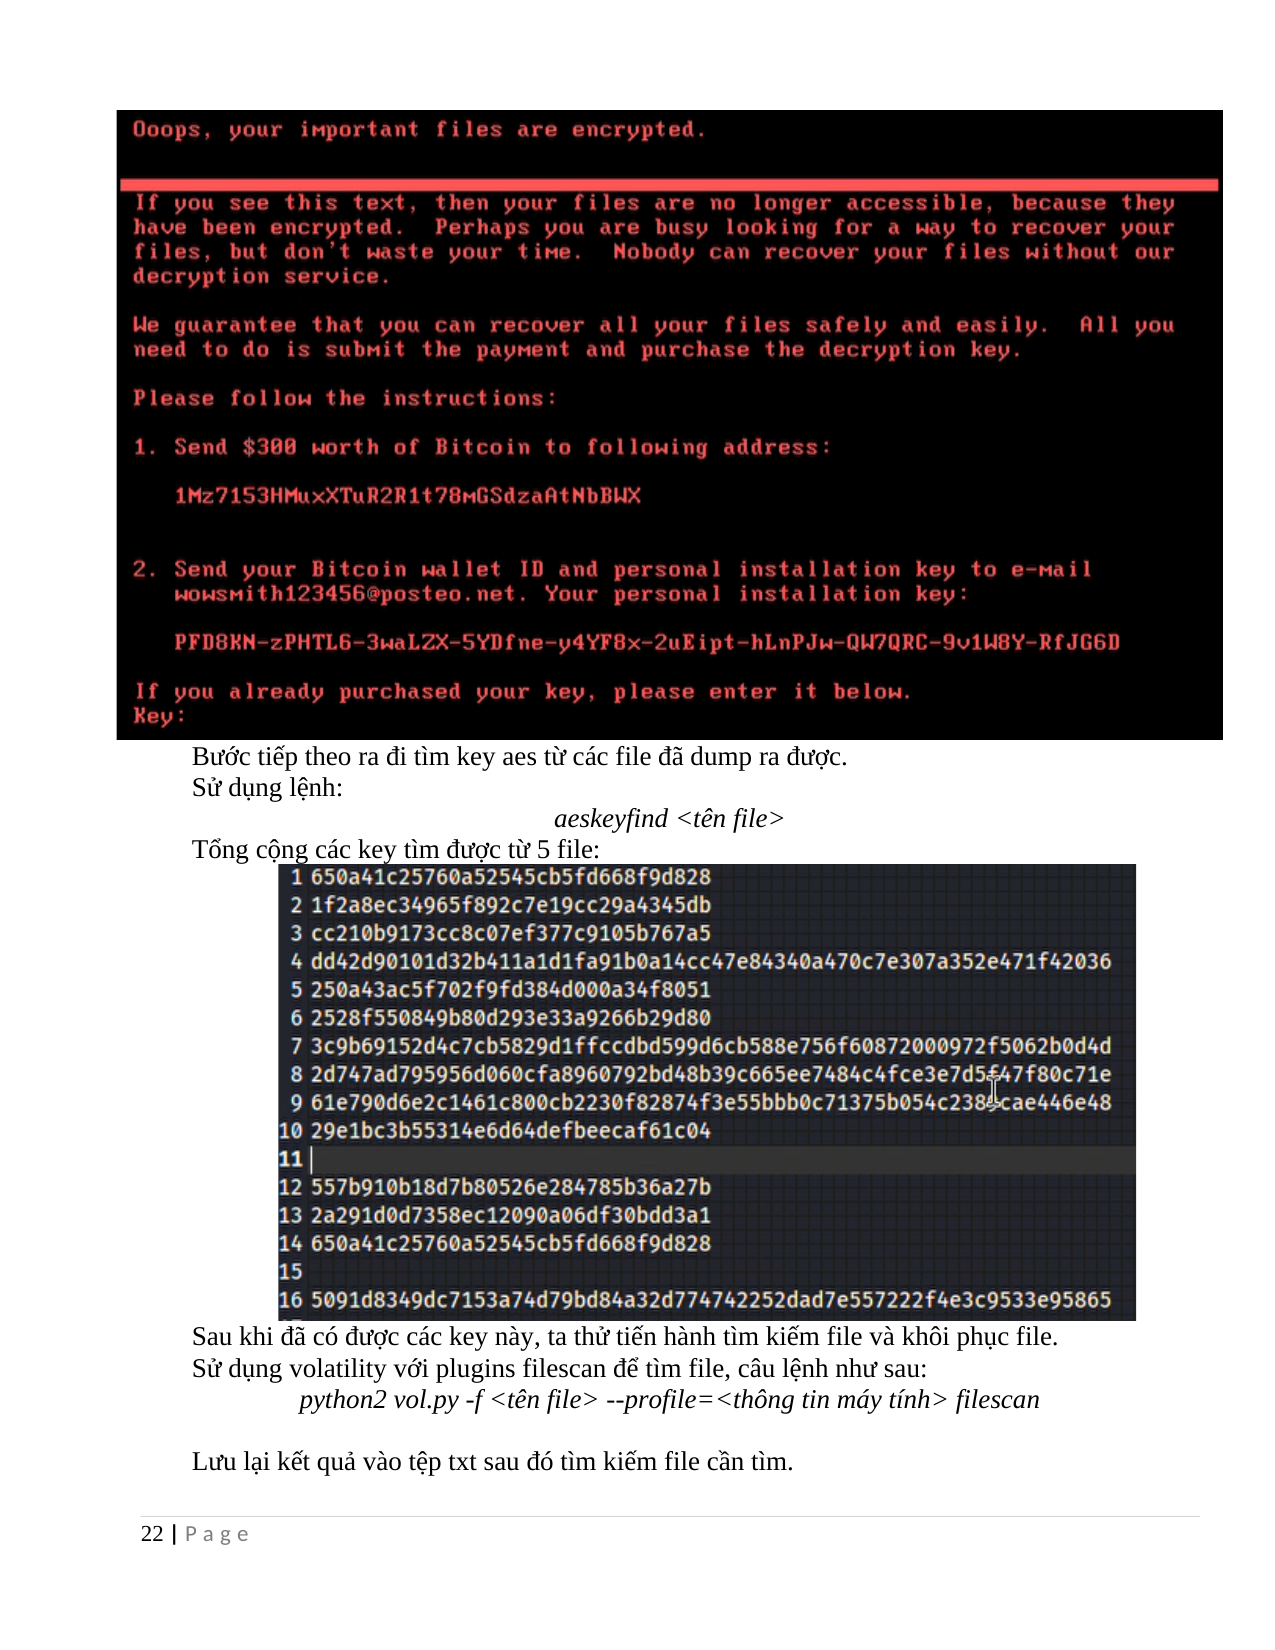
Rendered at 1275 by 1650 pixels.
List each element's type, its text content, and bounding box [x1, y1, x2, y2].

text Lưu lại kết quả vào tệp txt sau đó tìm kiếm file cần tìm. [117, 1445, 1223, 1476]
picture [116, 110, 1223, 740]
text Sau khi đã có được các key này, ta thử tiến hành tìm kiếm file và khôi phục file. [117, 1321, 1223, 1352]
text python2 vol.py -f <tên file> --profile=<thông tin máy tính> filescan [117, 1383, 1223, 1414]
text Sử dụng volatility với plugins filescan để tìm file, câu lệnh như sau: [117, 1352, 1223, 1383]
text Bước tiếp theo ra đi tìm key aes từ các file đã dump ra được. [117, 740, 1223, 771]
picture [278, 864, 1137, 1321]
text Tổng cộng các key tìm được từ 5 file: [117, 833, 1223, 864]
text aeskeyfind <tên file> [117, 802, 1223, 833]
text Sử dụng lệnh: [117, 771, 1223, 802]
